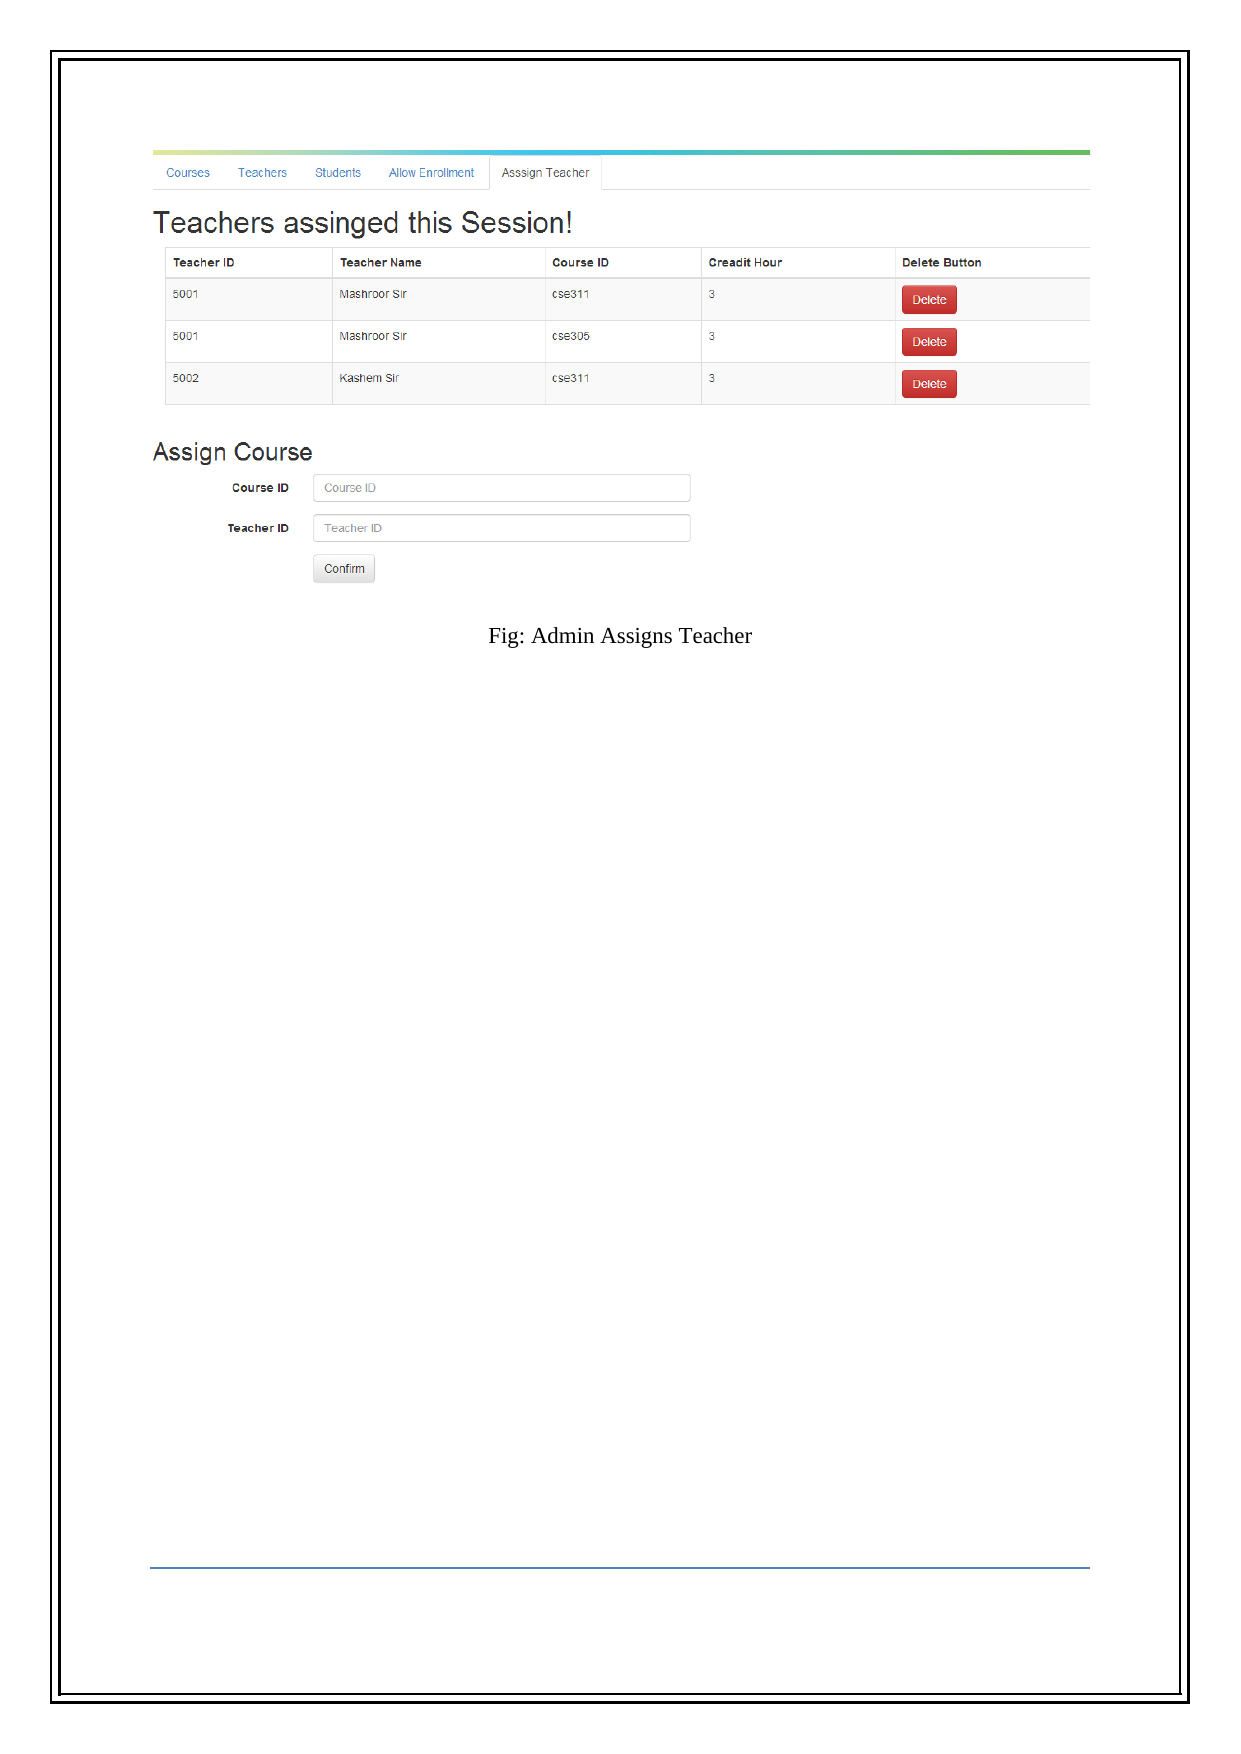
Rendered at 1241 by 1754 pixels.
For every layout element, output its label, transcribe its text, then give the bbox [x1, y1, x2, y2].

picture [150, 150, 1091, 597]
text Fig: Admin Assigns Teacher [150, 622, 1090, 648]
